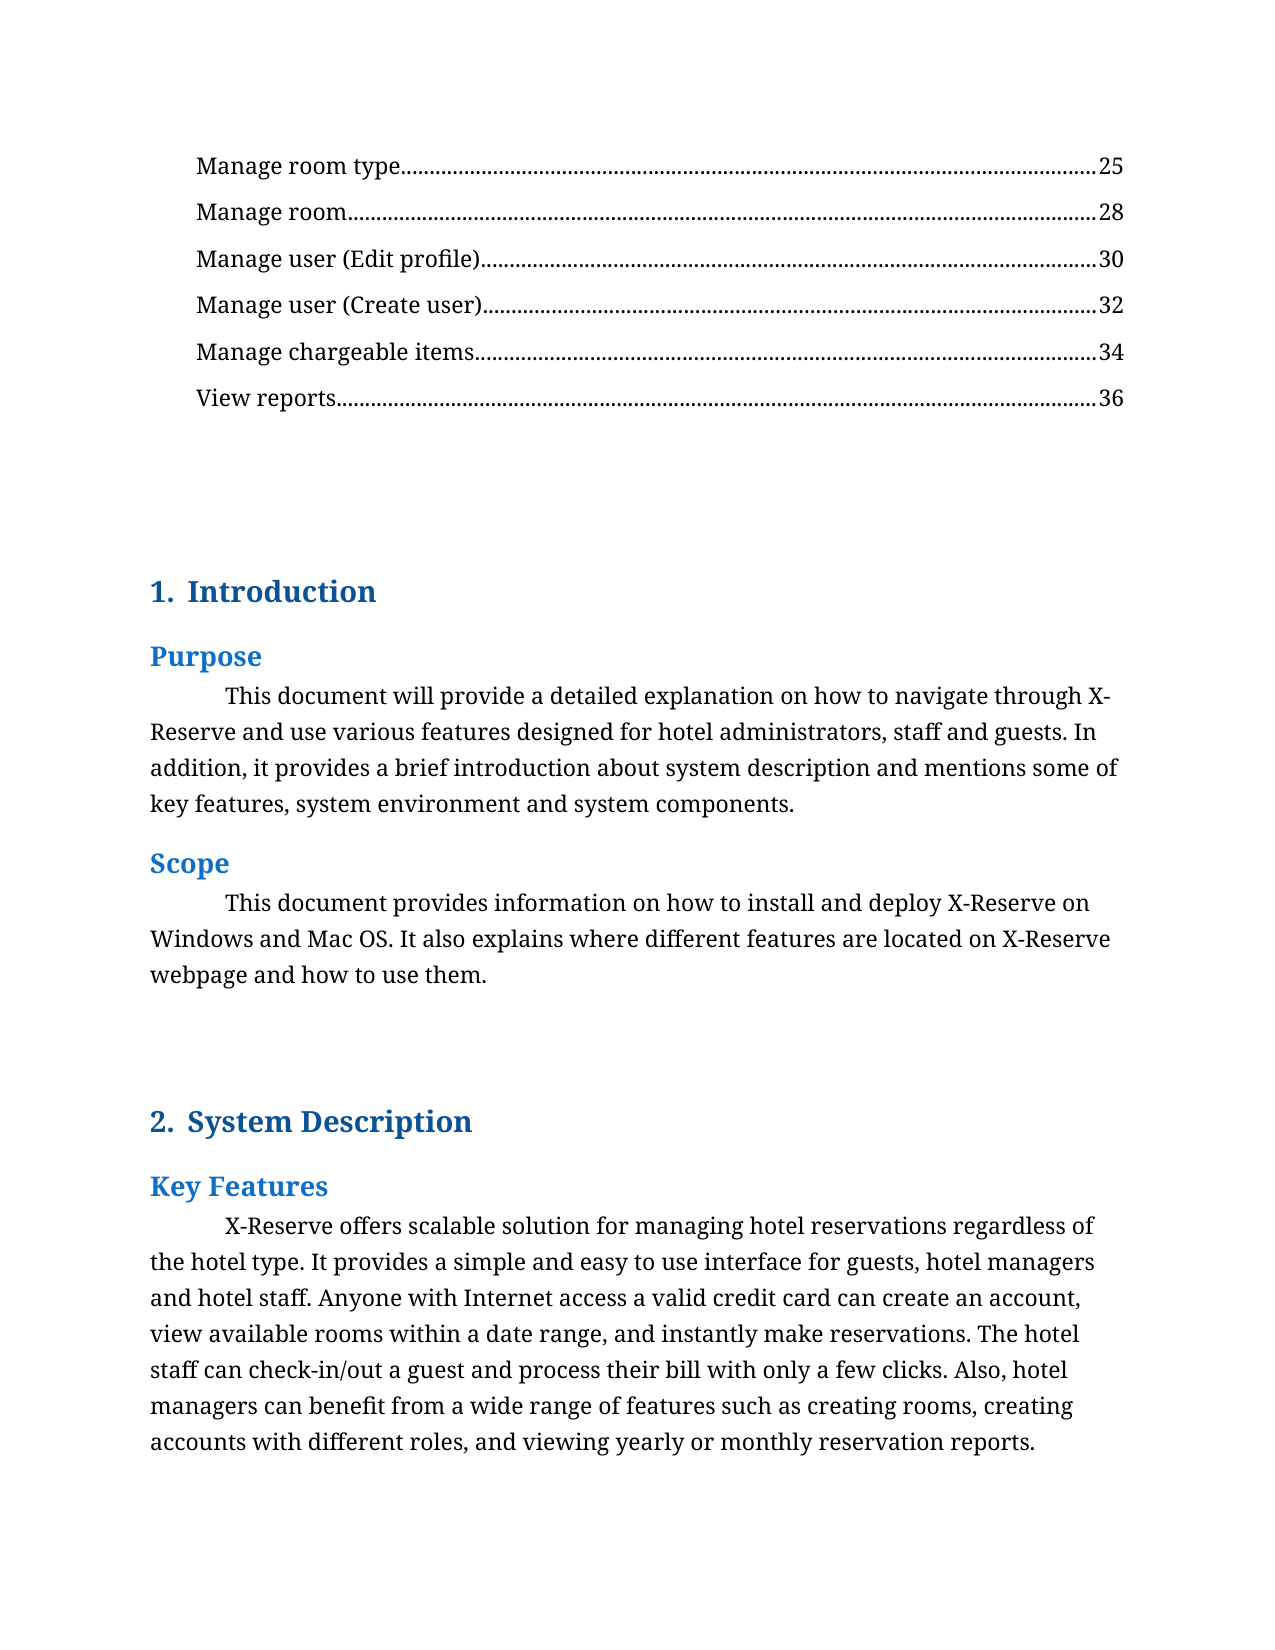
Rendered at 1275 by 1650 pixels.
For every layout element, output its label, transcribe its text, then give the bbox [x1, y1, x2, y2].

text This document provides information on how to install and deploy X-Reserve on Windows and Mac OS. It also explains where different features are located on X-Reserve webpage and how to use them. [150, 887, 1125, 990]
text This document will provide a detailed explanation on how to navigate through X-Reserve and use various features designed for hotel administrators, staff and guests. In addition, it provides a brief introduction about system description and mentions some of key features, system environment and system components. [150, 680, 1125, 819]
subtitle Purpose [150, 637, 1125, 674]
subtitle Key Features [150, 1168, 1125, 1204]
subtitle Introduction [150, 571, 1125, 611]
subtitle Scope [150, 844, 1125, 881]
subtitle System Description [150, 1101, 1125, 1141]
text X-Reserve offers scalable solution for managing hotel reservations regardless of the hotel type. It provides a simple and easy to use interface for guests, hotel managers and hotel staff. Anyone with Internet access a valid credit card can create an account, view available rooms within a date range, and instantly make reservations. The hotel staff can check-in/out a guest and process their bill with only a few clicks. Also, hotel managers can benefit from a wide range of features such as creating rooms, creating accounts with different roles, and viewing yearly or monthly reservation reports. [150, 1210, 1125, 1457]
